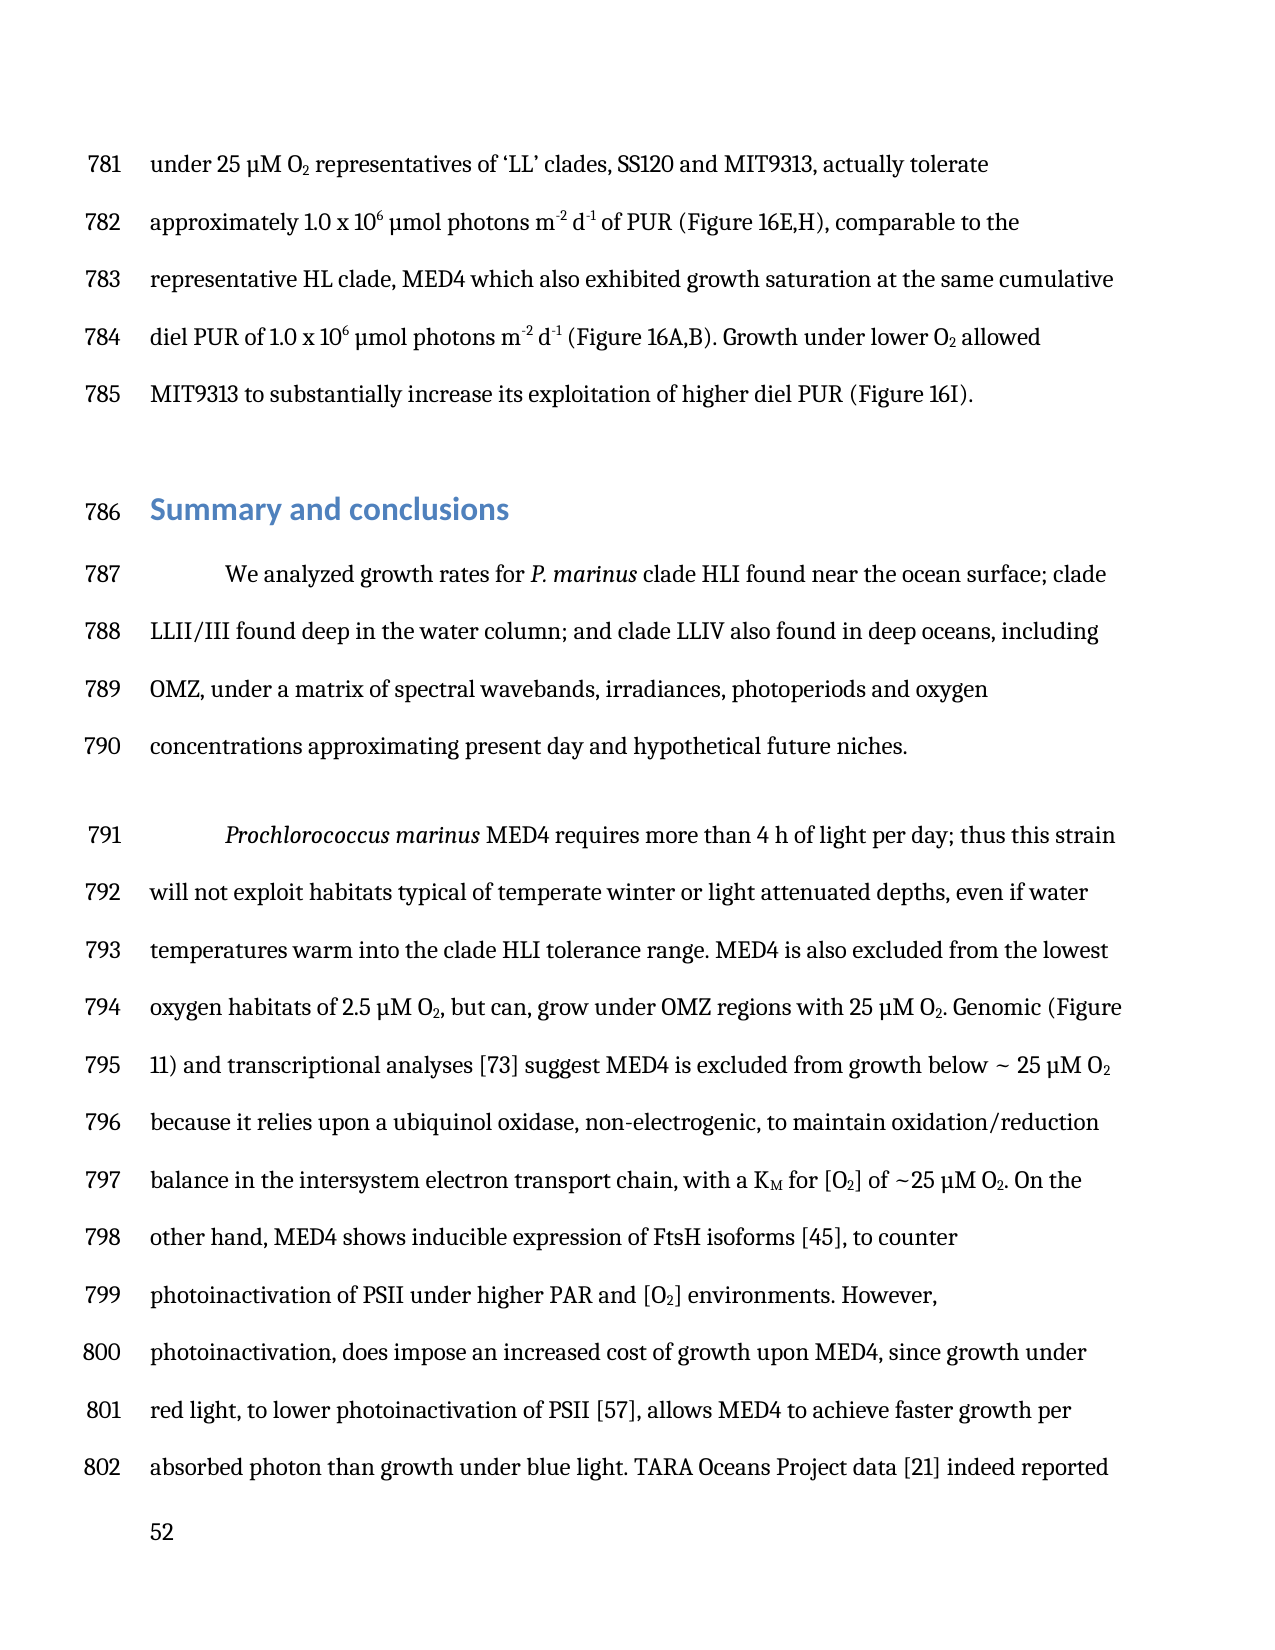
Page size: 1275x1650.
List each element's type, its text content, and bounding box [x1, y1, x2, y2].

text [150, 150, 1125, 409]
subtitle Summary and conclusions [150, 487, 1125, 528]
text We analyzed growth rates for P. marinus clade HLI found near the ocean surface; clade LLII/III found deep in the water column; and clade LLIV also found in deep oceans, including OMZ, under a matrix of spectral wavebands, irradiances, photoperiods and oxygen concentrations approximating present day and hypothetical future niches. [150, 559, 1125, 761]
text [150, 821, 1125, 1482]
